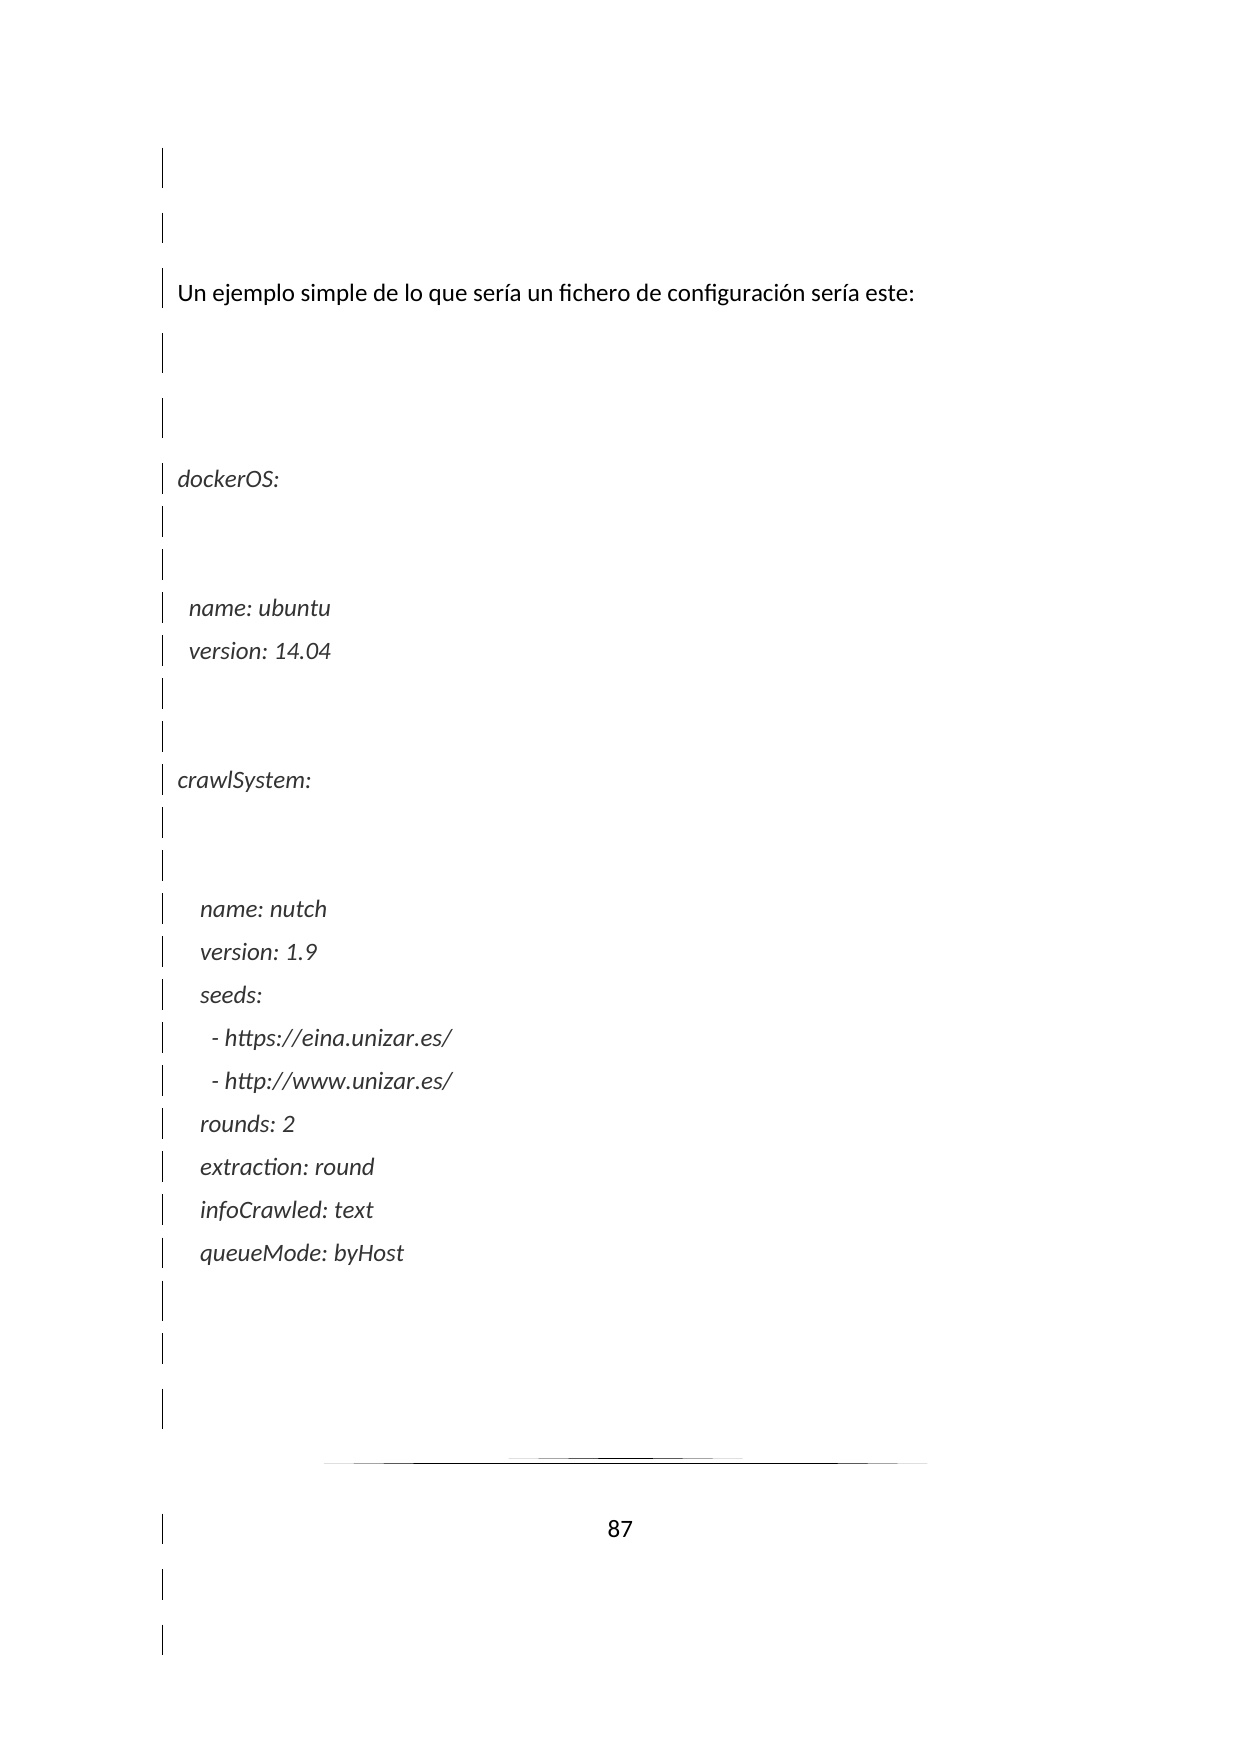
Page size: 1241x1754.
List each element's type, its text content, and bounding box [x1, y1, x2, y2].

text rounds: 2 [177, 1108, 1063, 1139]
text crawlSystem: [177, 764, 1063, 795]
text infoCrawled: text [177, 1194, 1063, 1225]
text queueMode: byHost [177, 1237, 1063, 1268]
text name: nutch [177, 893, 1063, 924]
text version: 14.04 [177, 635, 1063, 666]
text - http://www.unizar.es/ [177, 1065, 1063, 1096]
text extraction: round [177, 1151, 1063, 1182]
text dockerOS: [177, 463, 1063, 494]
text version: 1.9 [177, 936, 1063, 967]
text seeds: [177, 979, 1063, 1010]
text Un ejemplo simple de lo que sería un fichero de configuración sería este: [177, 268, 1063, 308]
text name: ubuntu [177, 592, 1063, 623]
text - https://eina.unizar.es/ [177, 1022, 1063, 1053]
